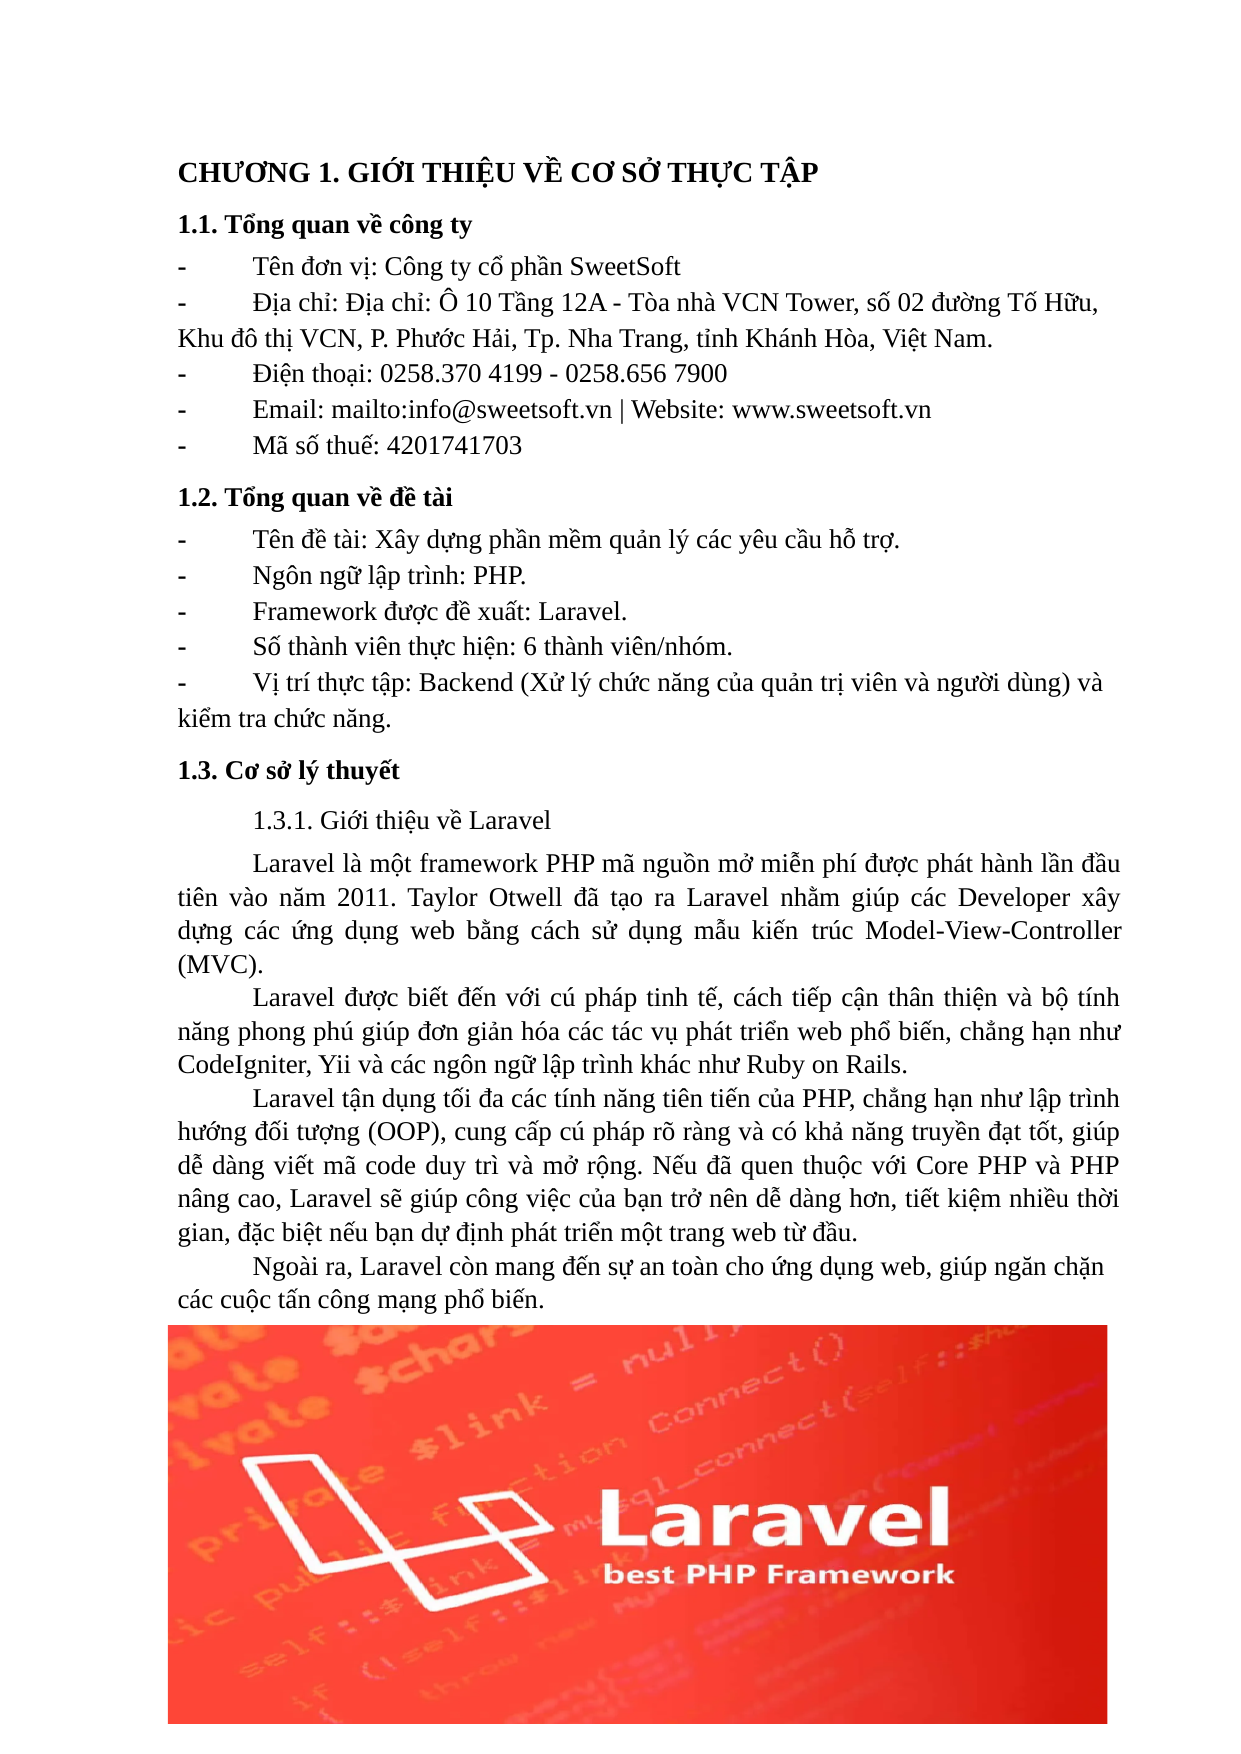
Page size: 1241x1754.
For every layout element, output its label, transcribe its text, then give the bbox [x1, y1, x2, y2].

list Email: mailto:info@sweetsoft.vn | Website: www.sweetsoft.vn [177, 393, 1122, 424]
subtitle 1.2. Tổng quan về đề tài [177, 481, 1122, 512]
list Framework được đề xuất: Laravel. [177, 595, 1122, 626]
subtitle 1.3.1. Giới thiệu về Laravel [177, 804, 1122, 836]
list Điện thoại: 0258.370 4199 - 0258.656 7900 [177, 357, 1122, 389]
list Tên đề tài: Xây dựng phần mềm quản lý các yêu cầu hỗ trợ. [177, 523, 1122, 554]
subtitle 1.1. Tổng quan về công ty [177, 208, 1122, 239]
subtitle CHƯƠNG 1. GIỚI THIỆU VỀ CƠ SỞ THỰC TẬP [177, 156, 1122, 189]
list Tên đơn vị: Công ty cổ phần SweetSoft [177, 250, 1122, 281]
list Ngôn ngữ lập trình: PHP. [177, 559, 1122, 590]
list Mã số thuế: 4201741703 [177, 429, 1122, 460]
text Ngoài ra, Laravel còn mang đến sự an toàn cho ứng dụng web, giúp ngăn chặn các cuộc tấn công mạng phổ biến. [177, 1249, 1122, 1314]
list Địa chỉ: Địa chỉ: Ô 10 Tầng 12A - Tòa nhà VCN Tower, số 02 đường Tố Hữu, Khu đô thị VCN, P. Phước Hải, Tp. Nha Trang, tỉnh Khánh Hòa, Việt Nam. [177, 286, 1122, 353]
list Laravel tận dụng tối đa các tính năng tiên tiến của PHP, chẳng hạn như lập trình hướng đối tượng (OOP), cung cấp cú pháp rõ ràng và có khả năng truyền đạt tốt, giúp dễ dàng viết mã code duy trì và mở rộng. Nếu đã quen thuộc với Core PHP và PHP nâng cao, Laravel sẽ giúp công việc của bạn trở nên dễ dàng hơn, tiết kiệm nhiều thời gian, đặc biệt nếu bạn dự định phát triển một trang web từ đầu. [177, 1082, 1122, 1247]
list Vị trí thực tập: Backend (Xử lý chức năng của quản trị viên và người dùng) và kiểm tra chức năng. [177, 666, 1122, 733]
subtitle 1.3. Cơ sở lý thuyết [177, 754, 1122, 785]
list Laravel là một framework PHP mã nguồn mở miễn phí được phát hành lần đầu tiên vào năm 2011. Taylor Otwell đã tạo ra Laravel nhằm giúp các Developer xây dựng các ứng dụng web bằng cách sử dụng mẫu kiến ​​trúc Model-View-Controller (MVC). [177, 847, 1122, 979]
list Số thành viên thực hiện: 6 thành viên/nhóm. [177, 630, 1122, 662]
picture [166, 1325, 1106, 1723]
list Laravel được biết đến với cú pháp tinh tế, cách tiếp cận thân thiện và bộ tính năng phong phú giúp đơn giản hóa các tác vụ phát triển web phổ biến, chẳng hạn như CodeIgniter, Yii và các ngôn ngữ lập trình khác như Ruby on Rails. [177, 981, 1122, 1079]
